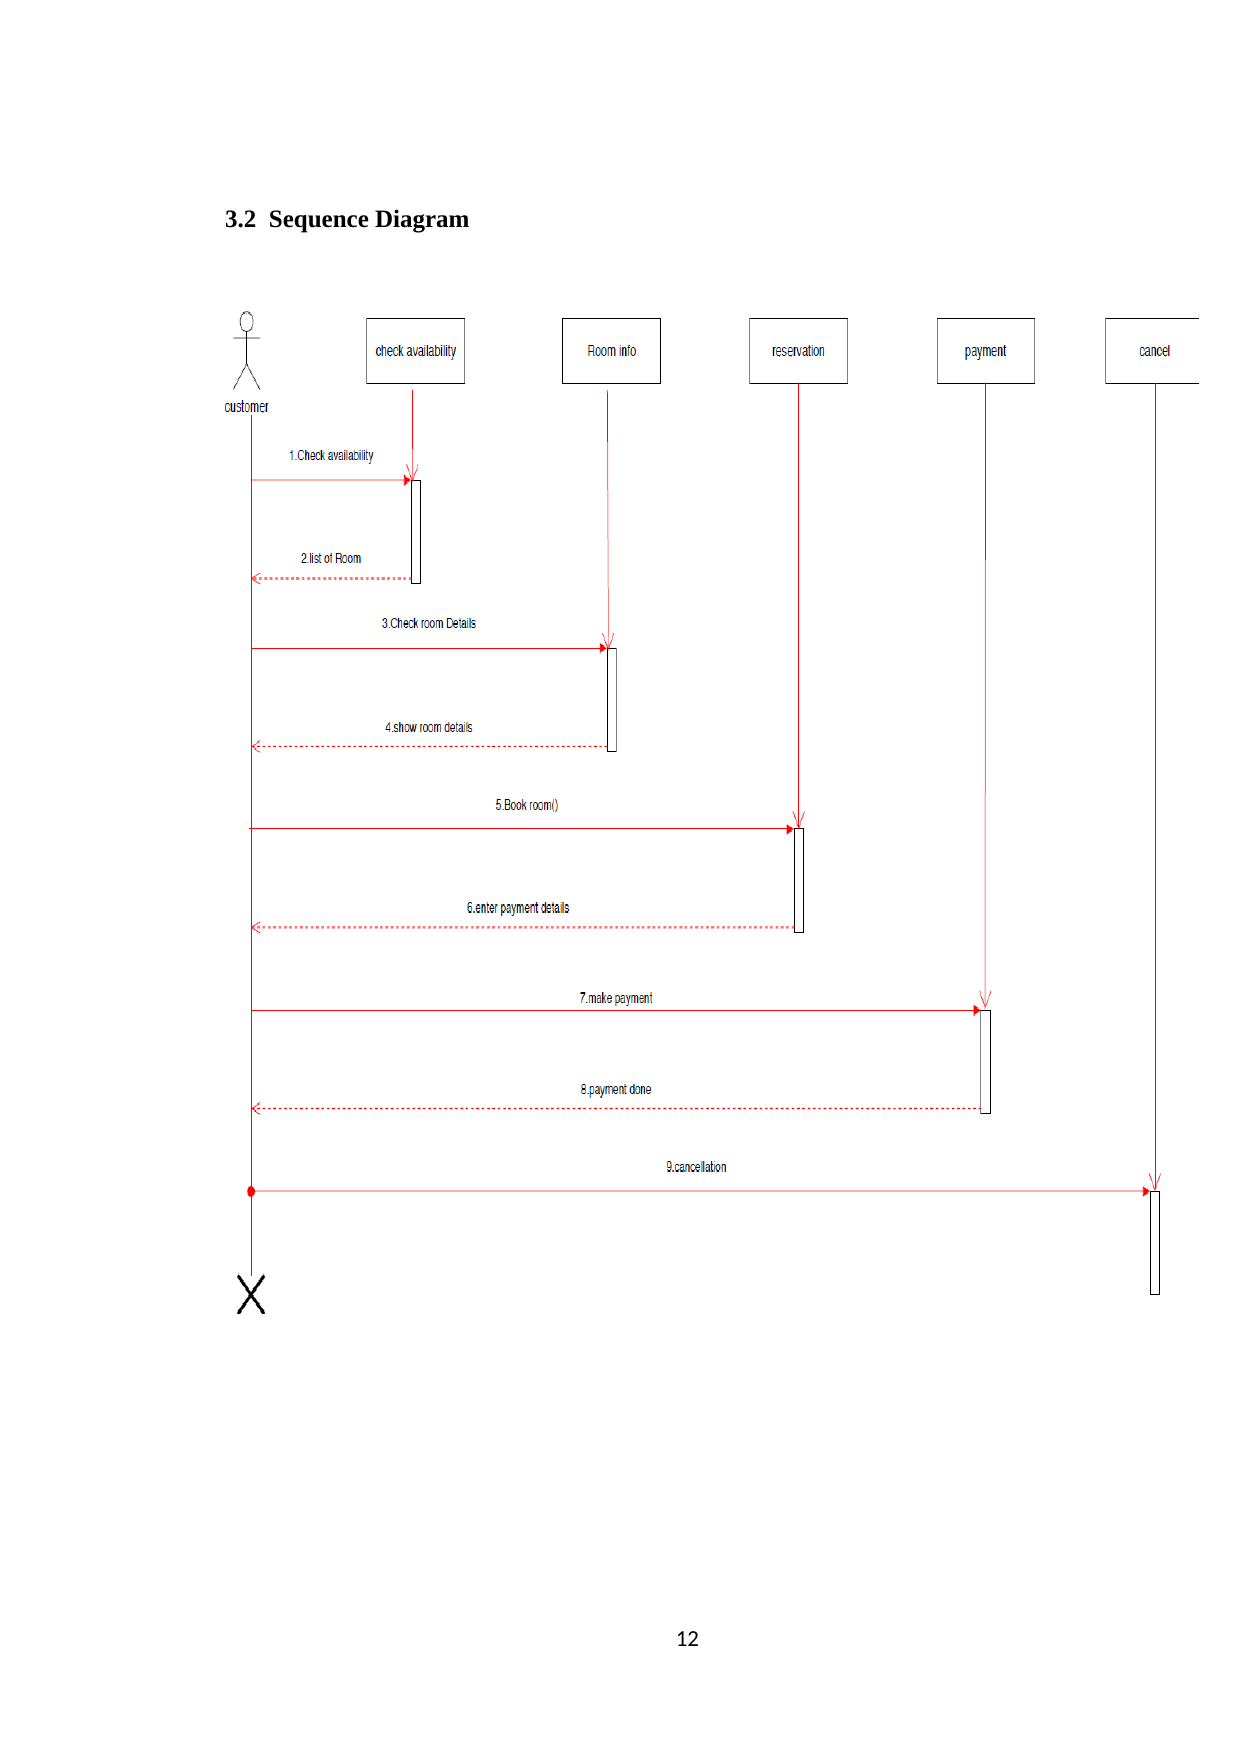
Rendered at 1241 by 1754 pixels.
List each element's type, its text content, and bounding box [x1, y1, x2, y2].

text 3.2 Sequence Diagram [225, 204, 1149, 233]
picture [225, 311, 1199, 1314]
